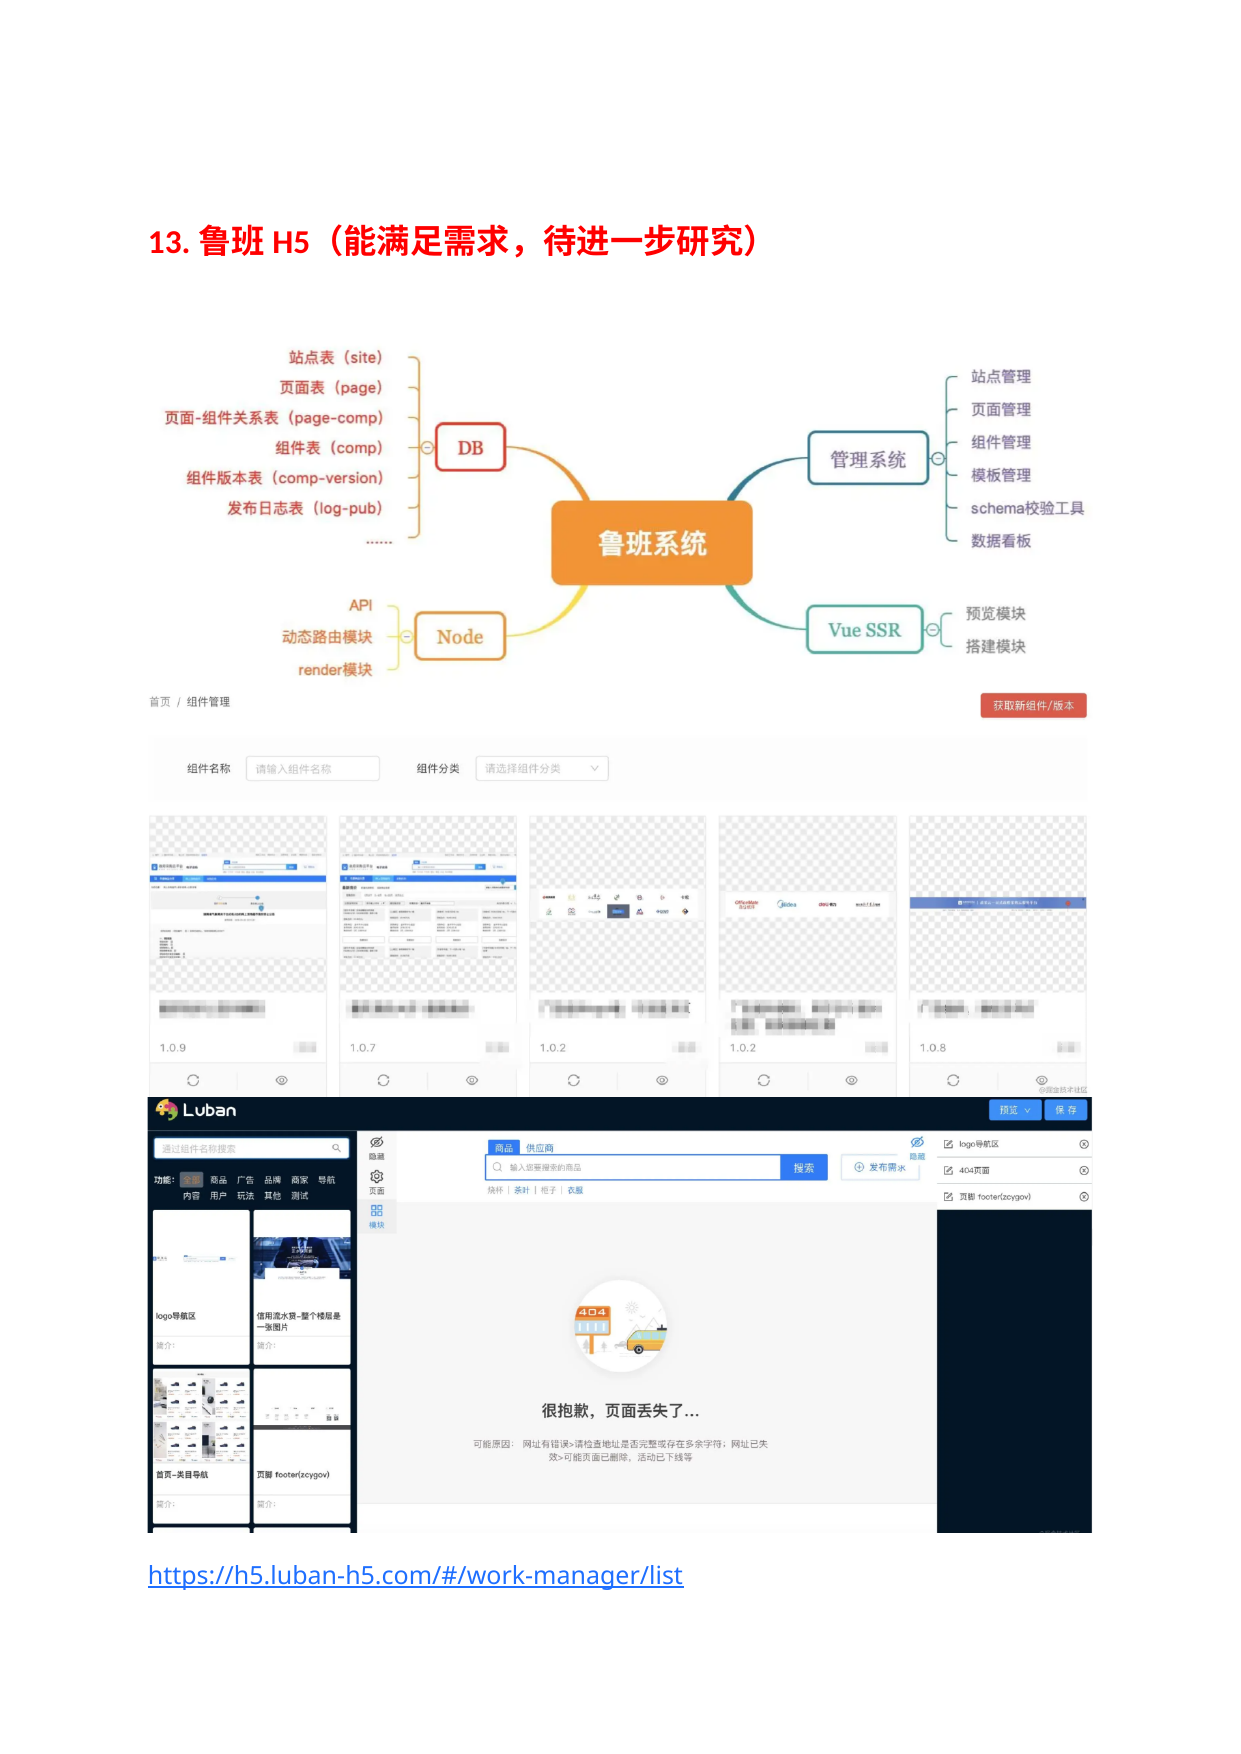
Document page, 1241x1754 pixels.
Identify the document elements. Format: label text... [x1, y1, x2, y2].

picture [147, 333, 1093, 1533]
subtitle 13. 鲁班 H5（能满足需求，待进一步研究） [148, 207, 1093, 272]
text https://h5.luban-h5.com/#/work-manager/list [148, 1557, 1093, 1592]
